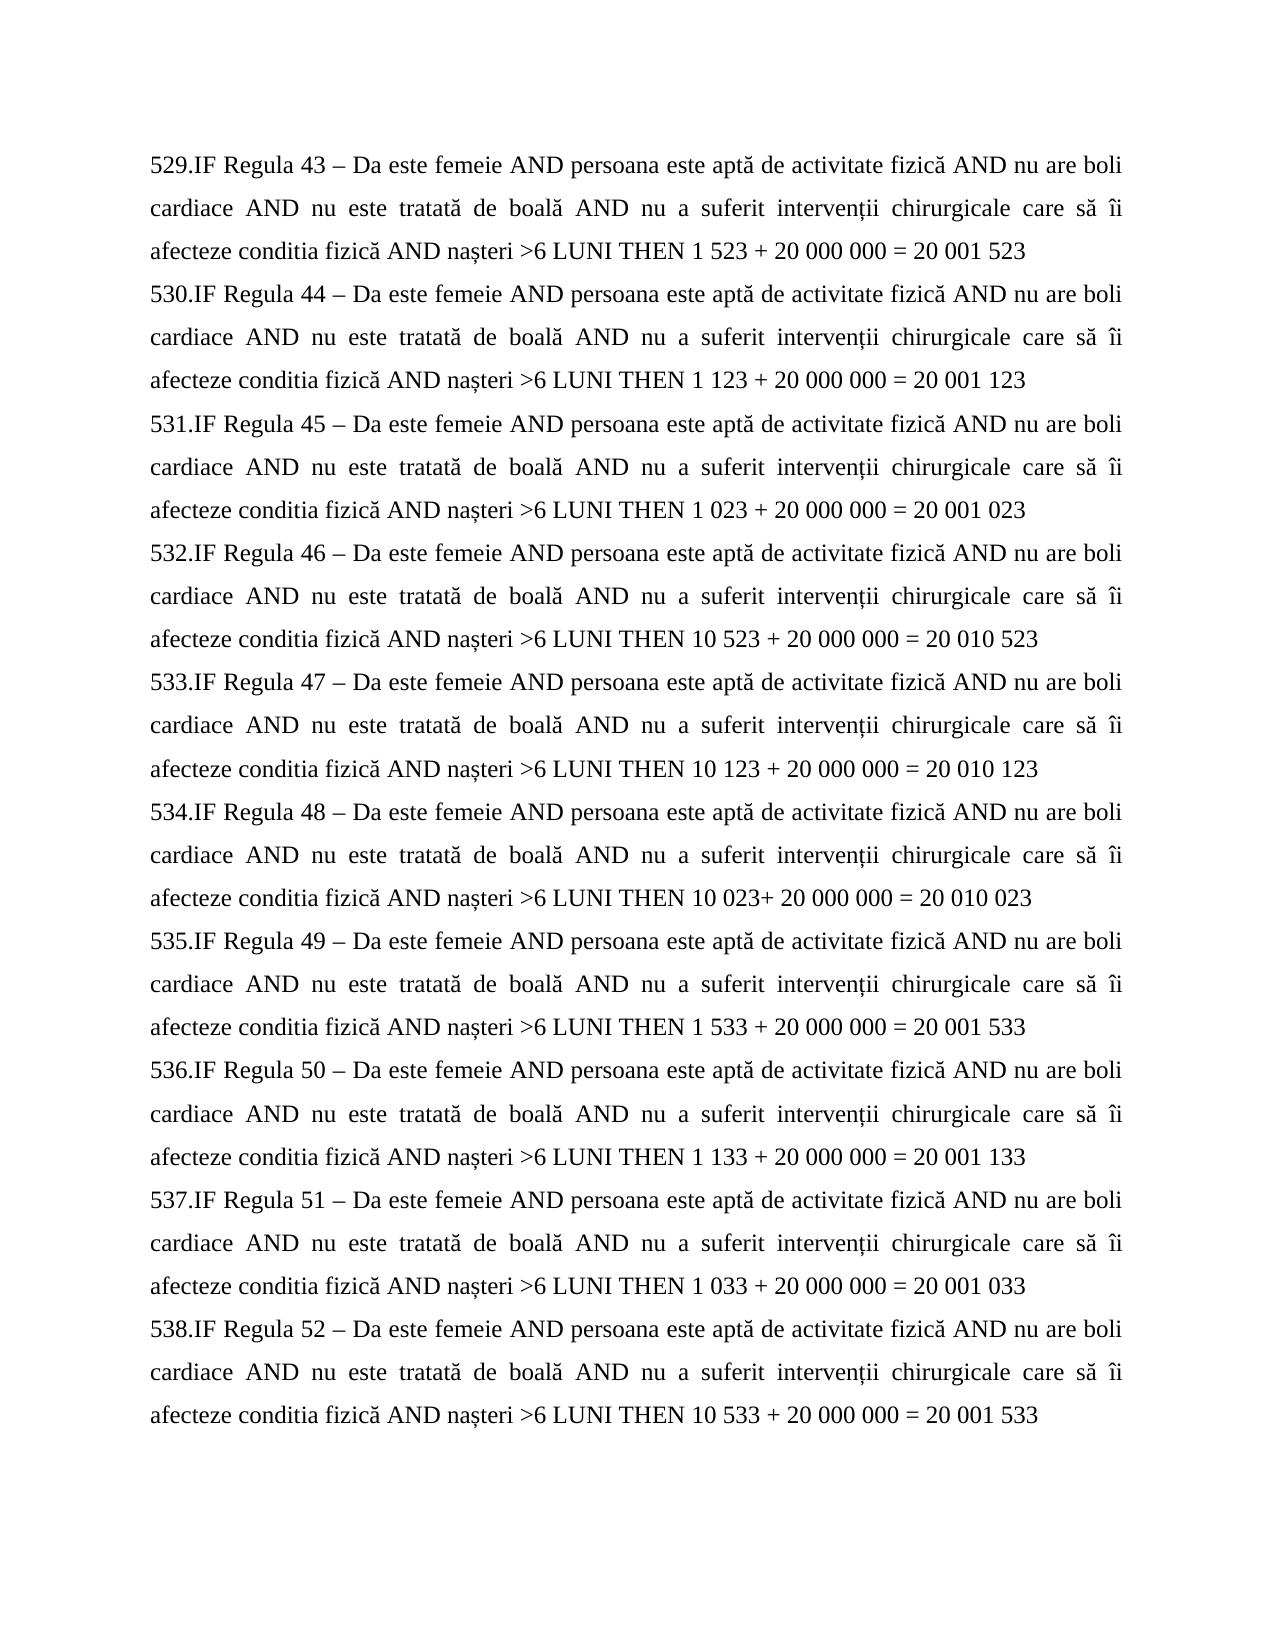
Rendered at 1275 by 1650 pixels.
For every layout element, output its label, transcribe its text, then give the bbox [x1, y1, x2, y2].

text 537.IF Regula 51 – Da este femeie AND persoana este aptă de activitate fizică AND nu are boli cardiace AND nu este tratată de boală AND nu a suferit intervenții chirurgicale care să îi afecteze conditia fizică AND nașteri >6 LUNI THEN 1 033 + 20 000 000 = 20 001 033 [150, 1185, 1125, 1300]
text 529.IF Regula 43 – Da este femeie AND persoana este aptă de activitate fizică AND nu are boli cardiace AND nu este tratată de boală AND nu a suferit intervenții chirurgicale care să îi afecteze conditia fizică AND nașteri >6 LUNI THEN 1 523 + 20 000 000 = 20 001 523 [150, 150, 1125, 265]
text 535.IF Regula 49 – Da este femeie AND persoana este aptă de activitate fizică AND nu are boli cardiace AND nu este tratată de boală AND nu a suferit intervenții chirurgicale care să îi afecteze conditia fizică AND nașteri >6 LUNI THEN 1 533 + 20 000 000 = 20 001 533 [150, 926, 1125, 1041]
text 531.IF Regula 45 – Da este femeie AND persoana este aptă de activitate fizică AND nu are boli cardiace AND nu este tratată de boală AND nu a suferit intervenții chirurgicale care să îi afecteze conditia fizică AND nașteri >6 LUNI THEN 1 023 + 20 000 000 = 20 001 023 [150, 409, 1125, 524]
text 533.IF Regula 47 – Da este femeie AND persoana este aptă de activitate fizică AND nu are boli cardiace AND nu este tratată de boală AND nu a suferit intervenții chirurgicale care să îi afecteze conditia fizică AND nașteri >6 LUNI THEN 10 123 + 20 000 000 = 20 010 123 [150, 667, 1125, 782]
text 530.IF Regula 44 – Da este femeie AND persoana este aptă de activitate fizică AND nu are boli cardiace AND nu este tratată de boală AND nu a suferit intervenții chirurgicale care să îi afecteze conditia fizică AND nașteri >6 LUNI THEN 1 123 + 20 000 000 = 20 001 123 [150, 279, 1125, 394]
text 534.IF Regula 48 – Da este femeie AND persoana este aptă de activitate fizică AND nu are boli cardiace AND nu este tratată de boală AND nu a suferit intervenții chirurgicale care să îi afecteze conditia fizică AND nașteri >6 LUNI THEN 10 023+ 20 000 000 = 20 010 023 [150, 797, 1125, 912]
text 536.IF Regula 50 – Da este femeie AND persoana este aptă de activitate fizică AND nu are boli cardiace AND nu este tratată de boală AND nu a suferit intervenții chirurgicale care să îi afecteze conditia fizică AND nașteri >6 LUNI THEN 1 133 + 20 000 000 = 20 001 133 [150, 1056, 1125, 1171]
text 538.IF Regula 52 – Da este femeie AND persoana este aptă de activitate fizică AND nu are boli cardiace AND nu este tratată de boală AND nu a suferit intervenții chirurgicale care să îi afecteze conditia fizică AND nașteri >6 LUNI THEN 10 533 + 20 000 000 = 20 001 533 [150, 1314, 1125, 1429]
text 532.IF Regula 46 – Da este femeie AND persoana este aptă de activitate fizică AND nu are boli cardiace AND nu este tratată de boală AND nu a suferit intervenții chirurgicale care să îi afecteze conditia fizică AND nașteri >6 LUNI THEN 10 523 + 20 000 000 = 20 010 523 [150, 538, 1125, 653]
